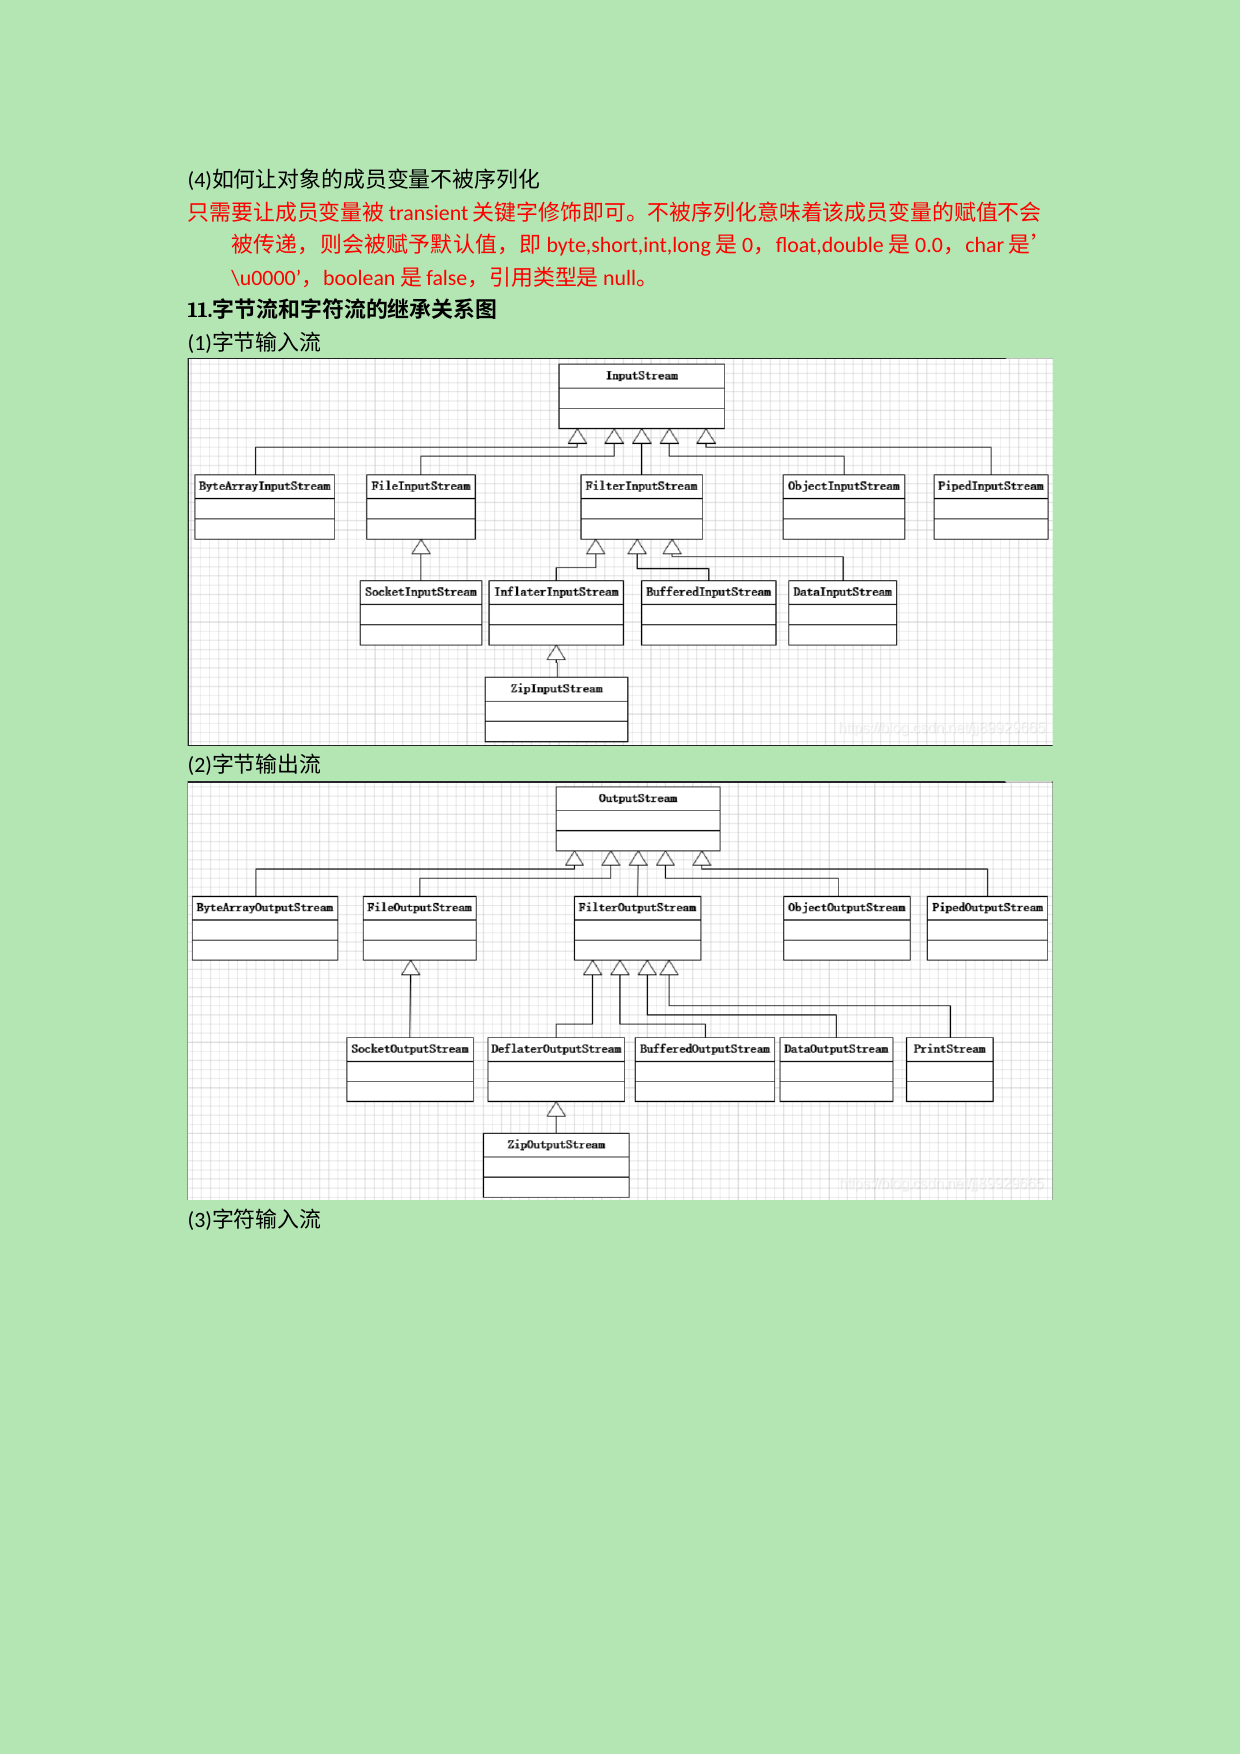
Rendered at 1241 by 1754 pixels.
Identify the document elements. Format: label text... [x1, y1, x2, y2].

picture [187, 781, 1053, 1200]
subtitle 11.字节流和字符流的继承关系图 [187, 292, 1053, 324]
text (4)如何让对象的成员变量不被序列化 [187, 162, 1053, 194]
text 被传递，则会被赋予默认值，即byte,short,int,long是0，float,double是0.0，char是’\u0000’，boolean是false，引用类型是null。 [231, 227, 1053, 292]
text 只需要让成员变量被transient关键字修饰即可。不被序列化意味着该成员变量的赋值不会 [187, 194, 1053, 227]
text (1)字节输入流 [187, 324, 1053, 357]
text (3)字符输入流 [187, 1202, 1053, 1234]
picture [187, 358, 1053, 746]
text (2)字节输出流 [187, 747, 1053, 779]
